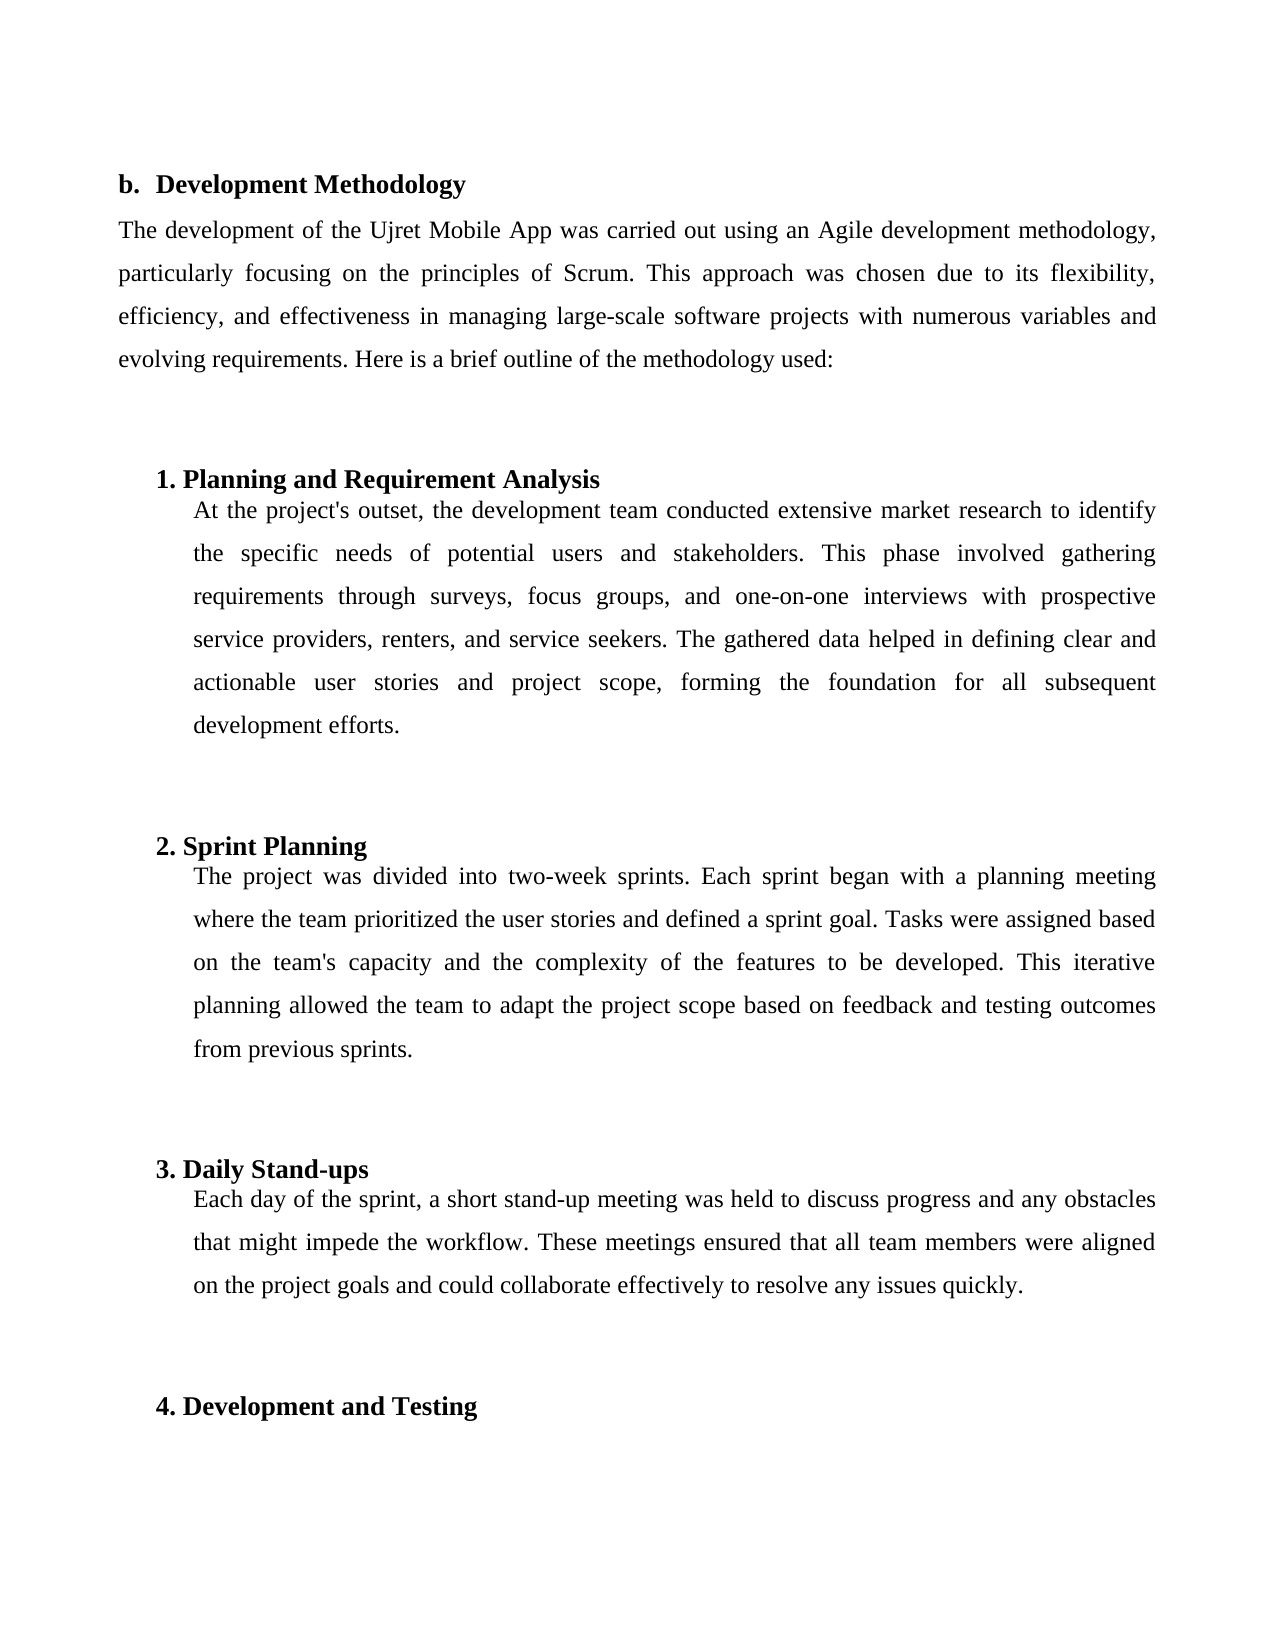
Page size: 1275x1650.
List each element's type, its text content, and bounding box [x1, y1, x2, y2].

text The development of the Ujret Mobile App was carried out using an Agile development methodology, particularly focusing on the principles of Scrum. This approach was chosen due to its flexibility, efficiency, and effectiveness in managing large-scale software projects with numerous variables and evolving requirements. Here is a brief outline of the methodology used: [118, 215, 1157, 373]
text 4. Development and Testing [156, 1390, 1157, 1421]
text Each day of the sprint, a short stand-up meeting was held to discuss progress and any obstacles that might impede the workflow. These meetings ensured that all team members were aligned on the project goals and could collaborate effectively to resolve any issues quickly. [193, 1184, 1157, 1299]
text 3. Daily Stand-ups [156, 1153, 1157, 1184]
text The project was divided into two-week sprints. Each sprint began with a planning meeting where the team prioritized the user stories and defined a sprint goal. Tasks were assigned based on the team's capacity and the complexity of the features to be developed. This iterative planning allowed the team to adapt the project scope based on feedback and testing outcomes from previous sprints. [193, 861, 1157, 1062]
text 2. Sprint Planning [156, 830, 1157, 861]
text At the project's outset, the development team conducted extensive market research to identify the specific needs of potential users and stakeholders. This phase involved gathering requirements through surveys, focus groups, and one-on-one interviews with prospective service providers, renters, and service seekers. The gathered data helped in defining clear and actionable user stories and project scope, forming the foundation for all subsequent development efforts. [193, 495, 1157, 739]
subtitle Development Methodology [118, 168, 1157, 199]
text 1. Planning and Requirement Analysis [156, 464, 1157, 495]
